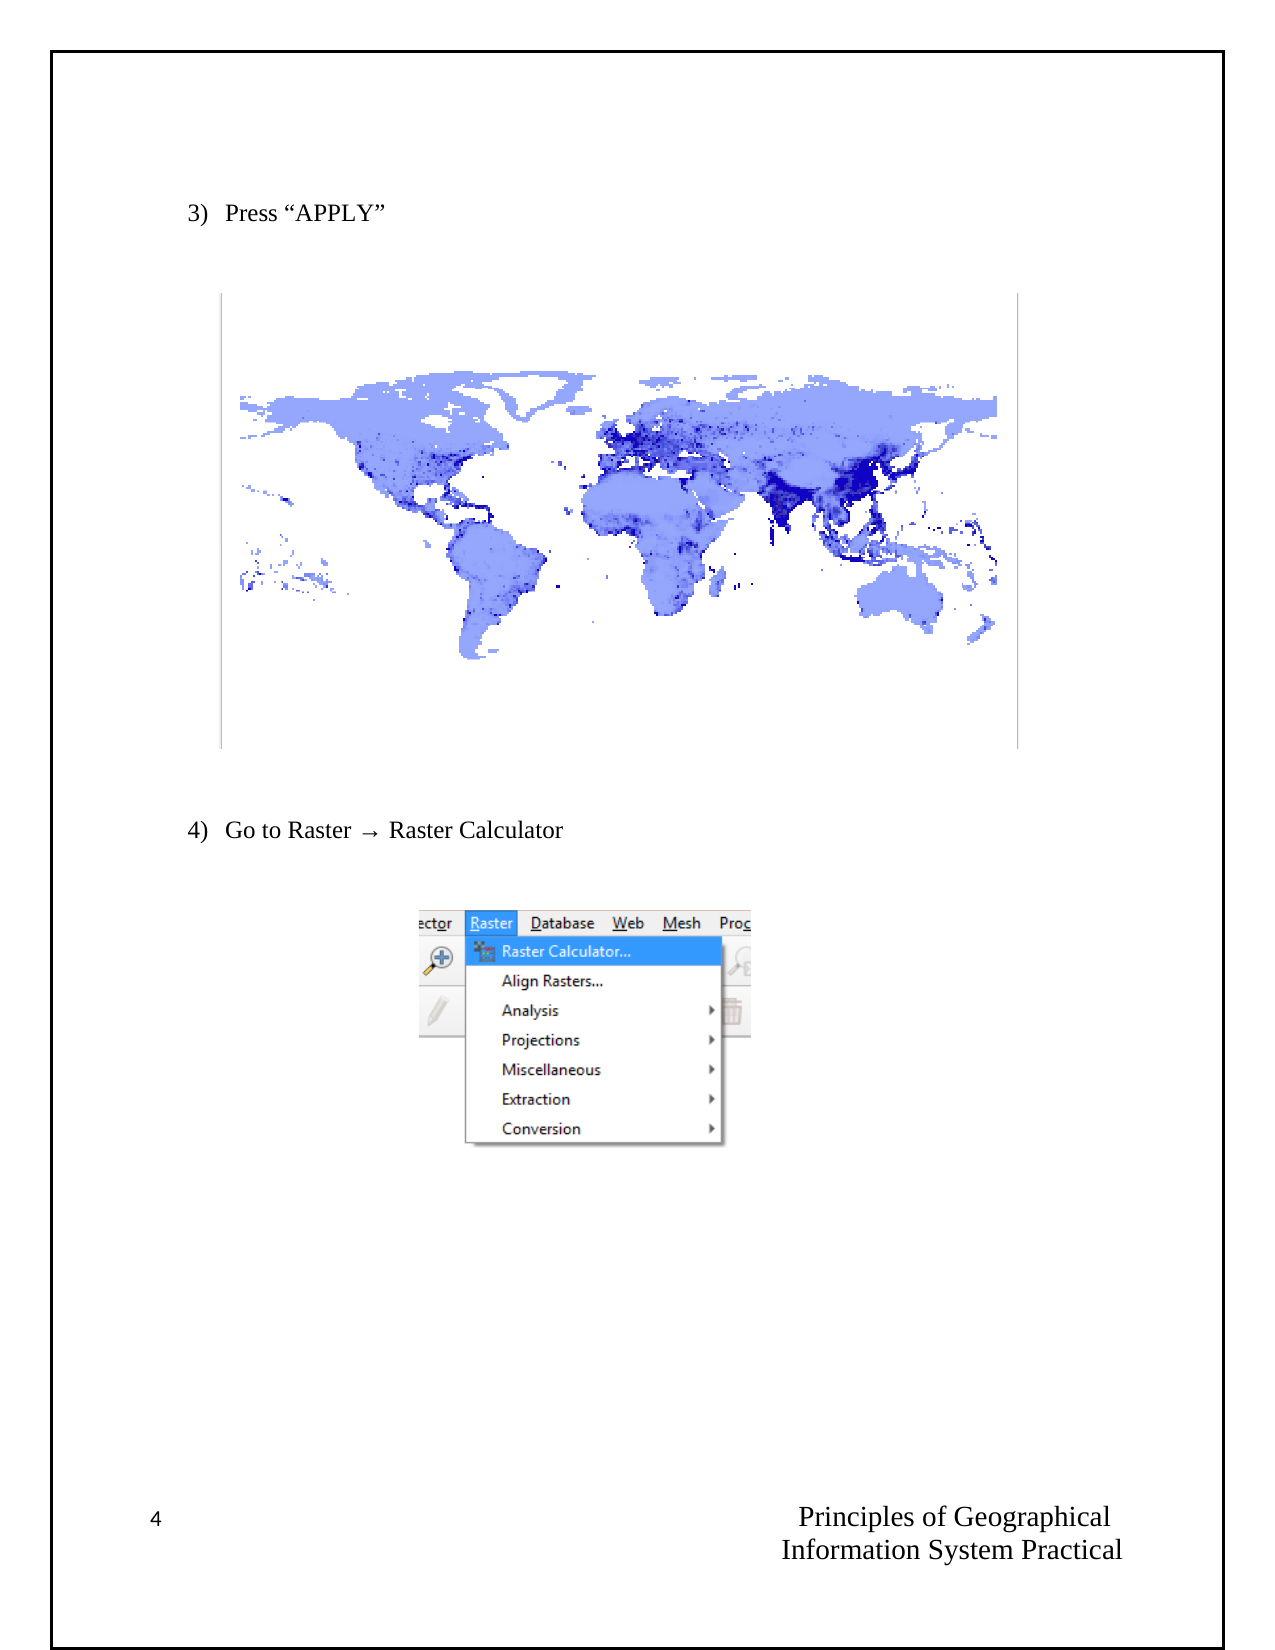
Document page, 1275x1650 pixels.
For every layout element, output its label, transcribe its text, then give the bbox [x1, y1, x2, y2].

list Go to Raster → Raster Calculator [187, 815, 1125, 844]
list Press “APPLY” [187, 198, 1125, 226]
picture [218, 293, 1019, 749]
picture [418, 910, 751, 1148]
